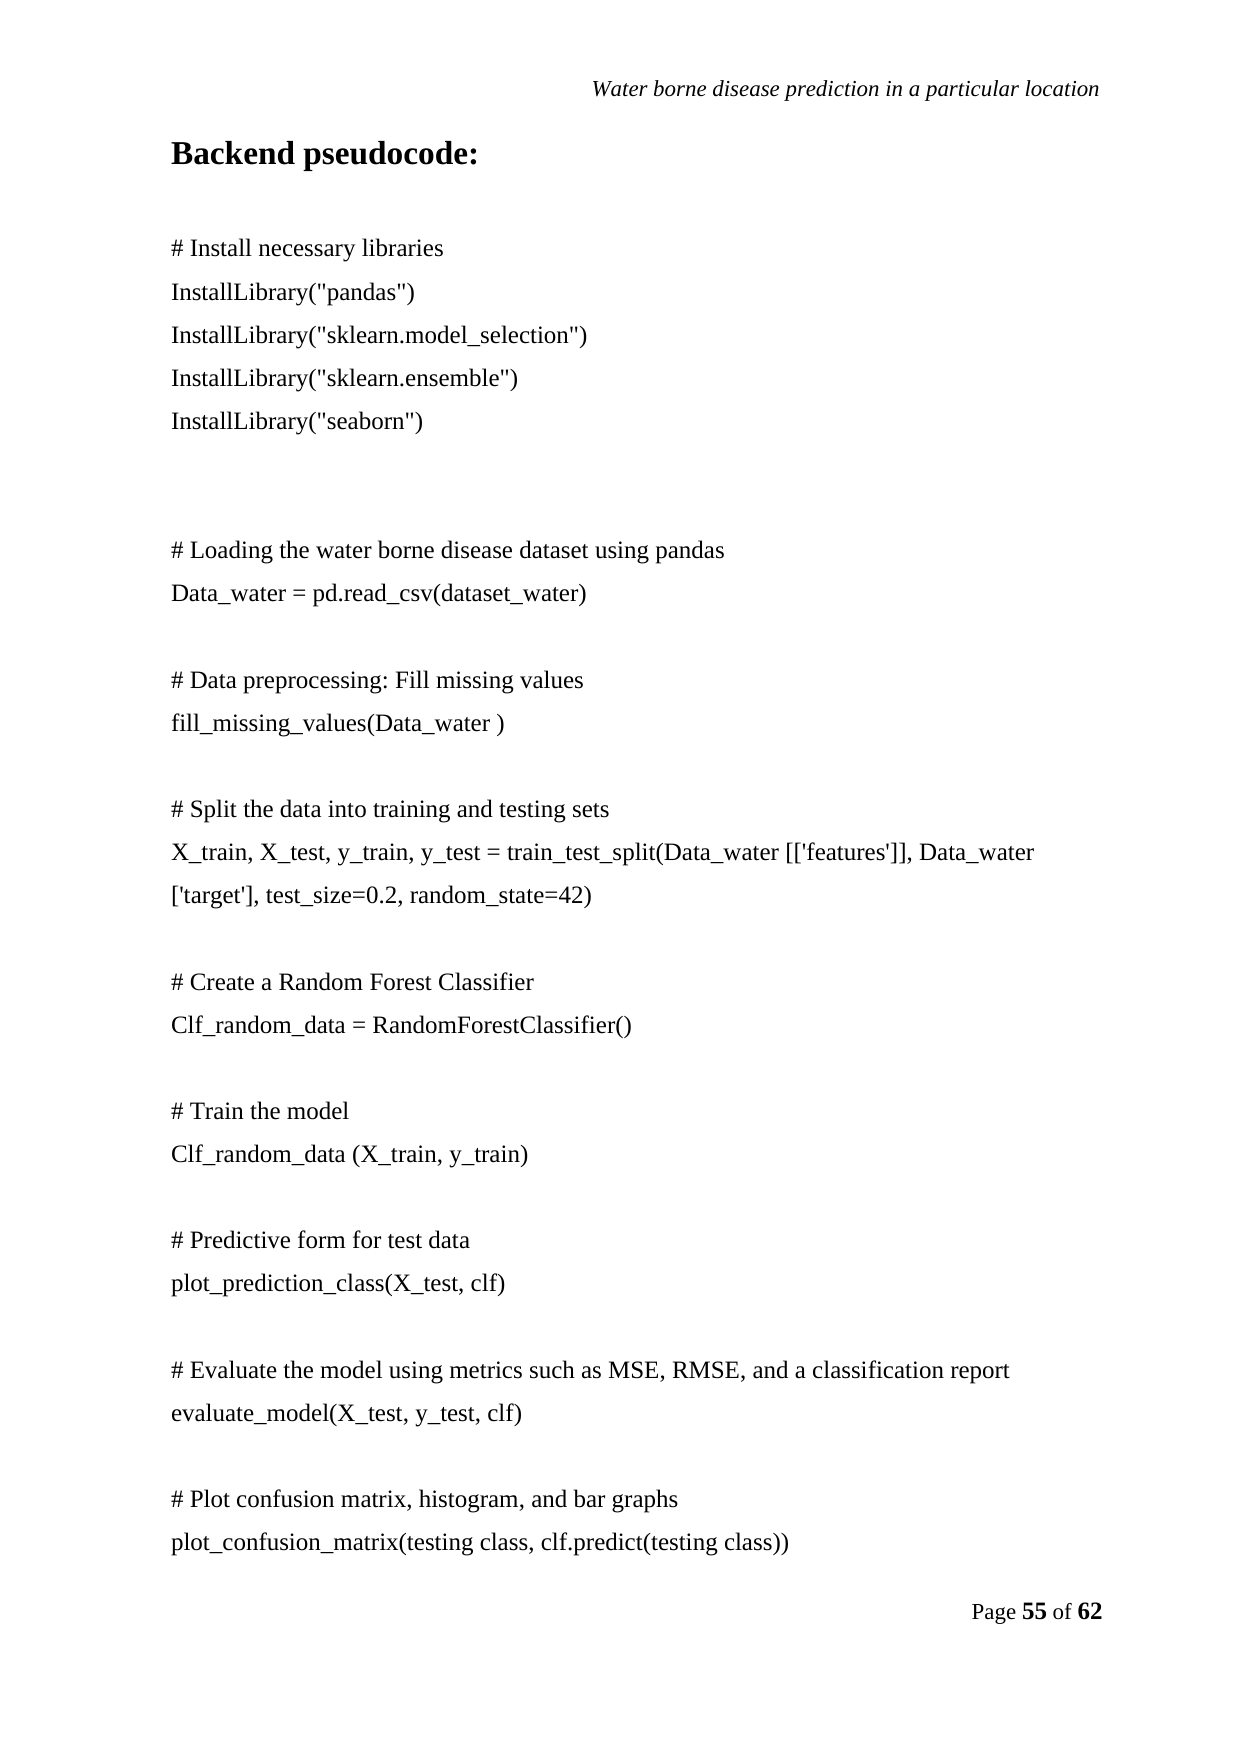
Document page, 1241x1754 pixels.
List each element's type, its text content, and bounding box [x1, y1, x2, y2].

subtitle # Loading the water borne disease dataset using pandas [171, 535, 1102, 564]
subtitle plot_prediction_class(X_test, clf) [171, 1268, 1102, 1297]
subtitle X_train, X_test, y_train, y_test = train_test_split(Data_water [['features']], Data_water ['target'], test_size=0.2, random_state=42) [171, 837, 1102, 909]
subtitle InstallLibrary("sklearn.ensemble") [171, 363, 1102, 392]
subtitle # Install necessary libraries [171, 190, 1102, 262]
subtitle # Create a Random Forest Classifier [171, 967, 1102, 995]
subtitle InstallLibrary("seaborn") [171, 406, 1102, 435]
subtitle # Plot confusion matrix, histogram, and bar graphs [171, 1484, 1102, 1513]
subtitle Data_water = pd.read_csv(dataset_water) [171, 578, 1102, 607]
subtitle Clf_random_data (X_train, y_train) [171, 1139, 1102, 1168]
subtitle InstallLibrary("sklearn.model_selection") [171, 320, 1102, 348]
subtitle # Train the model [171, 1096, 1102, 1125]
subtitle Backend pseudocode: [171, 133, 1102, 171]
subtitle InstallLibrary("pandas") [171, 277, 1102, 305]
subtitle # Evaluate the model using metrics such as MSE, RMSE, and a classification report [171, 1355, 1102, 1383]
subtitle # Data preprocessing: Fill missing values [171, 665, 1102, 693]
subtitle Clf_random_data = RandomForestClassifier() [171, 1010, 1102, 1038]
subtitle # Predictive form for test data [171, 1225, 1102, 1254]
subtitle plot_confusion_matrix(testing class, clf.predict(testing class)) [171, 1527, 1102, 1556]
subtitle # Split the data into training and testing sets [171, 794, 1102, 823]
subtitle evaluate_model(X_test, y_test, clf) [171, 1398, 1102, 1427]
subtitle fill_missing_values(Data_water ) [171, 708, 1102, 737]
